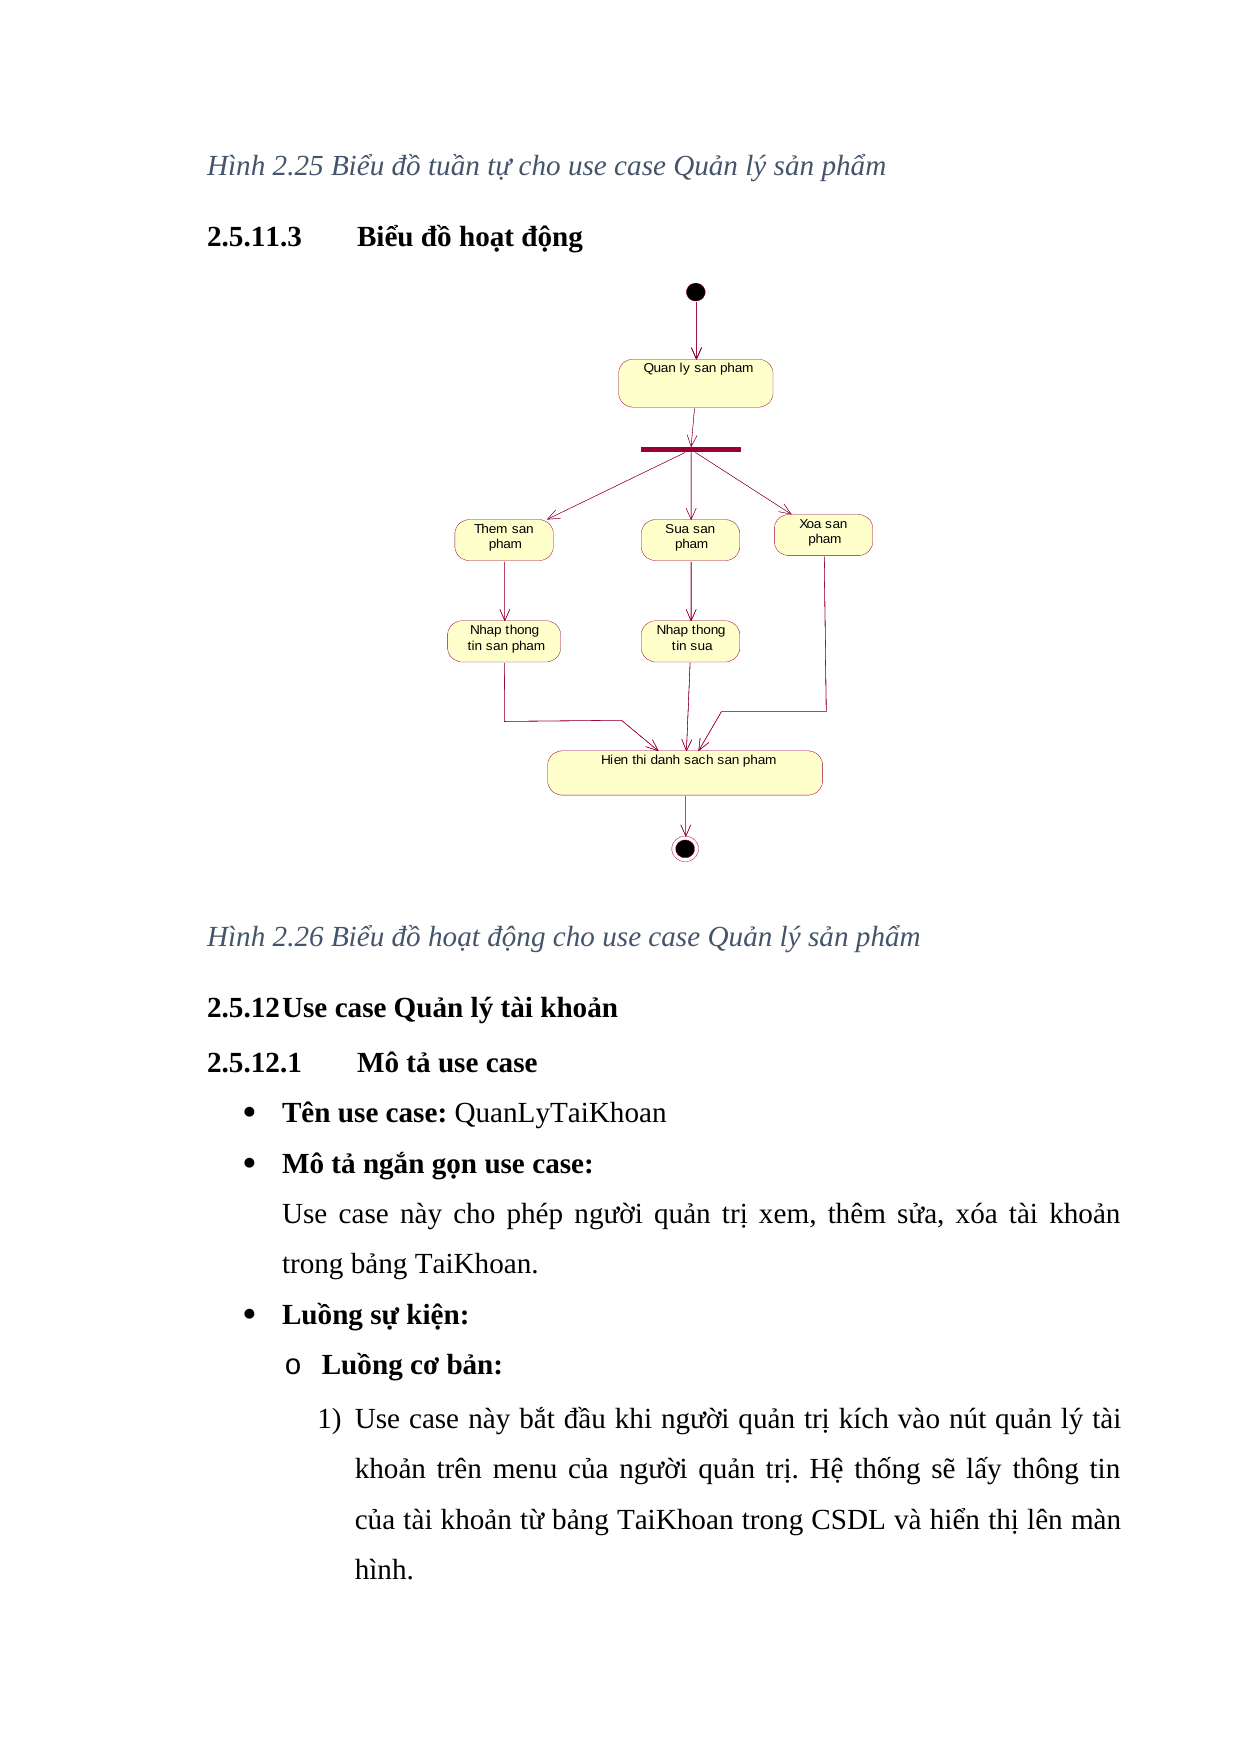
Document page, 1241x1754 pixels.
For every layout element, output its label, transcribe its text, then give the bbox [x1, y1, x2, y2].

list Luồng cơ bản: [284, 1347, 1122, 1383]
list Luồng sự kiện: [244, 1297, 1122, 1330]
subtitle Biểu đồ hoạt động [207, 219, 1122, 252]
subtitle Mô tả use case [207, 1045, 1122, 1078]
text Hình 2.25 Biểu đồ hoạt động cho use case Quản lý sản phẩm [207, 919, 1122, 953]
list Tên use case: QuanLyTaiKhoan [244, 1095, 1122, 1129]
list Mô tả ngắn gọn use case: [244, 1146, 1122, 1179]
list Use case này cho phép người quản trị xem, thêm sửa, xóa tài khoản trong bảng TaiKhoan. [282, 1196, 1122, 1280]
subtitle Use case Quản lý tài khoản [207, 991, 1122, 1024]
text Hình 2.24 Biểu đồ tuần tự cho use case Quản lý sản phẩm [207, 148, 1122, 181]
list Use case này bắt đầu khi người quản trị kích vào nút quản lý tài khoản trên menu của người quản trị. Hệ thống sẽ lấy thông tin của tài khoản từ bảng TaiKhoan trong CSDL và hiển thị lên màn hình. [317, 1401, 1122, 1586]
